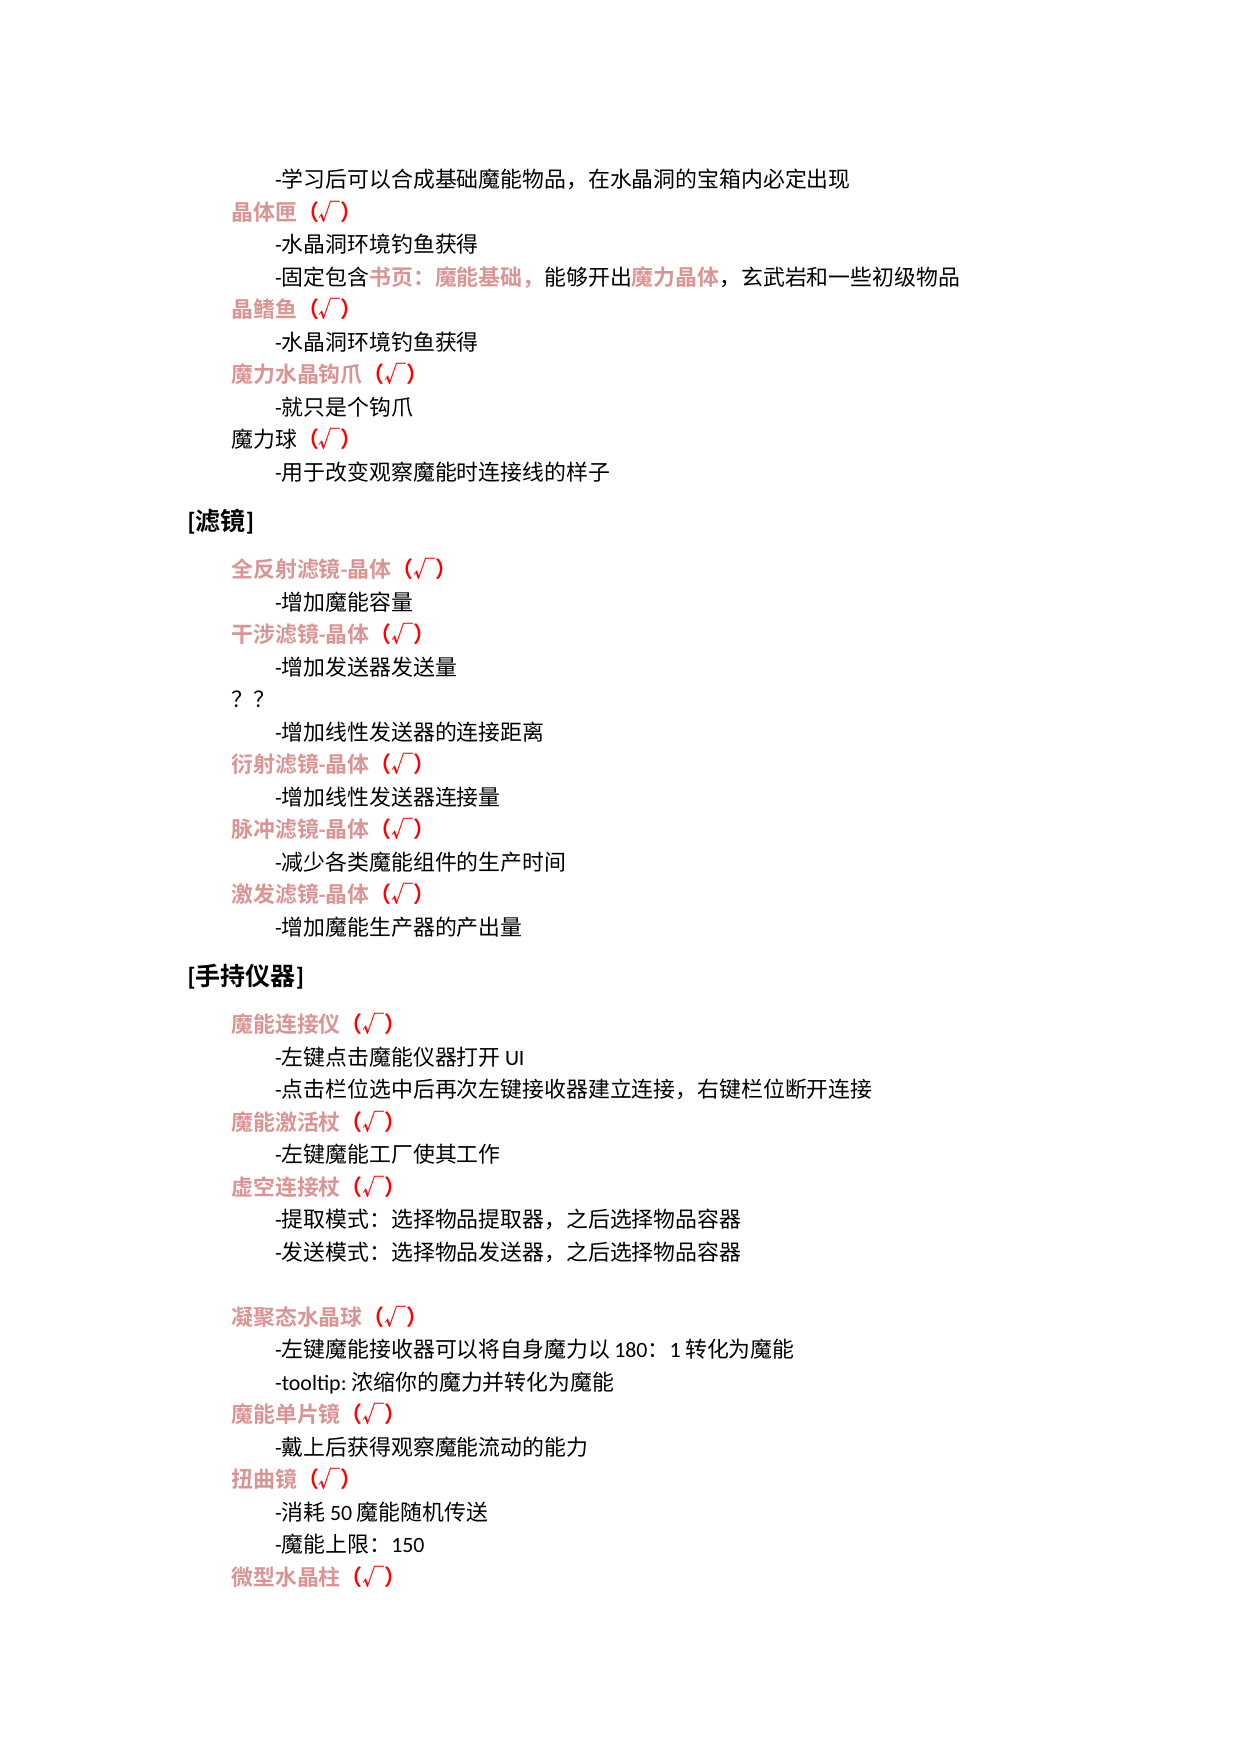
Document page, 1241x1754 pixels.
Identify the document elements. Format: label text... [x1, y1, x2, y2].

text -消耗50魔能随机传送 [231, 1494, 1053, 1527]
text 魔能激活杖（√） [187, 1104, 1053, 1137]
text -戴上后获得观察魔能流动的能力 [231, 1429, 1053, 1462]
text -固定包含书页：魔能基础，能够开出魔力晶体，玄武岩和一些初级物品 [231, 259, 1053, 292]
text 全反射滤镜-晶体（√） [187, 552, 1053, 584]
text [手持仪器] [187, 942, 1053, 1007]
text 干涉滤镜-晶体（√） [187, 617, 1053, 649]
text [滤镜] [187, 487, 1053, 552]
text -左键魔能工厂使其工作 [231, 1137, 1053, 1169]
text -减少各类魔能组件的生产时间 [231, 844, 1053, 877]
text 凝聚态水晶球（√） [187, 1299, 1053, 1332]
text 魔能单片镜（√） [187, 1397, 1053, 1429]
text 微型水晶柱（√） [187, 1559, 1053, 1592]
text 魔力水晶钩爪（√） [187, 357, 1053, 389]
text -水晶洞环境钓鱼获得 [231, 227, 1053, 259]
text -左键魔能接收器可以将自身魔力以180：1转化为魔能 [231, 1332, 1053, 1364]
text 晶鳍鱼（√） [187, 292, 1053, 324]
text 衍射滤镜-晶体（√） [187, 747, 1053, 779]
text ？？ [187, 682, 1053, 714]
text -增加线性发送器的连接距离 [231, 714, 1053, 747]
text -增加发送器发送量 [231, 649, 1053, 682]
text -水晶洞环境钓鱼获得 [231, 324, 1053, 357]
text -学习后可以合成基础魔能物品，在水晶洞的宝箱内必定出现 [231, 162, 1053, 194]
text 扭曲镜（√） [187, 1462, 1053, 1494]
text 晶体匣（√） [187, 194, 1053, 227]
text -增加线性发送器连接量 [231, 779, 1053, 812]
text 脉冲滤镜-晶体（√） [187, 812, 1053, 844]
text -增加魔能生产器的产出量 [231, 909, 1053, 942]
text 魔力球（√） [187, 422, 1053, 454]
text -发送模式：选择物品发送器，之后选择物品容器 [231, 1234, 1053, 1267]
text 魔能连接仪（√） [187, 1007, 1053, 1039]
text 激发滤镜-晶体（√） [187, 877, 1053, 909]
text -提取模式：选择物品提取器，之后选择物品容器 [231, 1202, 1053, 1234]
text -点击栏位选中后再次左键接收器建立连接，右键栏位断开连接 [231, 1072, 1053, 1104]
text -tooltip: 浓缩你的魔力并转化为魔能 [231, 1364, 1053, 1397]
text -就只是个钩爪 [231, 389, 1053, 422]
text -增加魔能容量 [231, 584, 1053, 617]
text 虚空连接杖（√） [187, 1169, 1053, 1202]
text -魔能上限：150 [231, 1527, 1053, 1559]
text -左键点击魔能仪器打开UI [231, 1039, 1053, 1072]
text -用于改变观察魔能时连接线的样子 [231, 454, 1053, 487]
